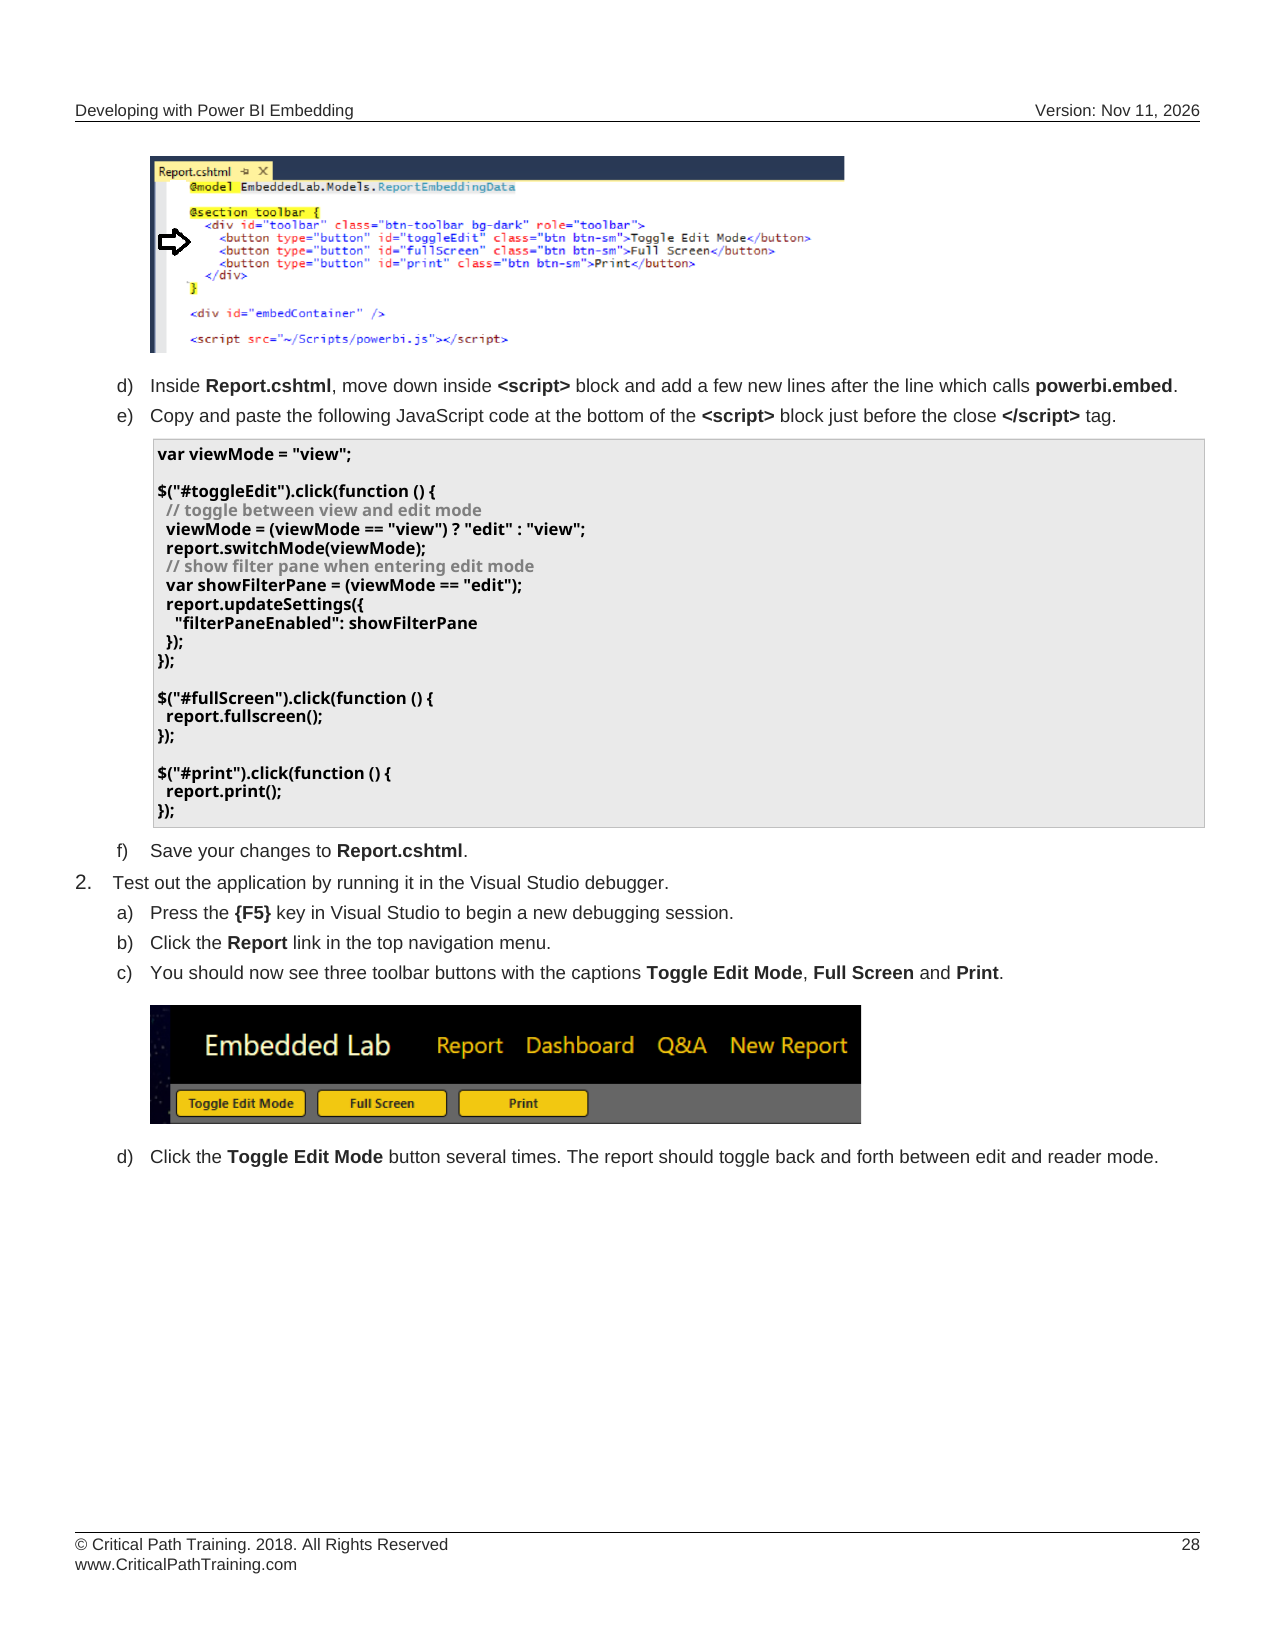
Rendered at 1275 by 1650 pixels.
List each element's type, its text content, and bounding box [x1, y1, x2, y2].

text You should now see three toolbar buttons with the captions Toggle Edit Mode, Full Screen and Print. [117, 962, 1200, 983]
text // show filter pane when entering edit mode [154, 551, 1204, 570]
text "filterPaneEnabled": showFilterPane [154, 607, 1204, 626]
text }); [154, 795, 1204, 827]
text report.fullscreen(); [154, 701, 1204, 720]
text Click the Toggle Edit Mode button several times. The report should toggle back and forth between edit and reader mode. [117, 1145, 1200, 1167]
picture [150, 1005, 862, 1124]
text viewMode = (viewMode == "view") ? "edit" : "view"; [154, 513, 1204, 532]
text Inside Report.cshtml, move down inside <script> block and add a few new lines after the line which calls powerbi.embed. [117, 374, 1200, 396]
text var showFilterPane = (viewMode == "edit"); [154, 570, 1204, 588]
text $("#toggleEdit").click(function () { [154, 476, 1204, 495]
text report.print(); [154, 776, 1204, 795]
text }); [154, 720, 1204, 738]
picture [150, 156, 845, 353]
text // toggle between view and edit mode [154, 495, 1204, 513]
text var viewMode = "view"; [154, 440, 1204, 457]
text $("#print").click(function () { [154, 757, 1204, 776]
text report.updateSettings({ [154, 588, 1204, 607]
text Save your changes to Report.cshtml. [117, 839, 1200, 861]
text $("#fullScreen").click(function () { [154, 682, 1204, 701]
text }); [154, 626, 1204, 645]
text report.switchMode(viewMode); [154, 532, 1204, 551]
text Copy and paste the following JavaScript code at the bottom of the <script> block just before the close </script> tag. [117, 404, 1200, 426]
text Click the Report link in the top navigation menu. [117, 932, 1200, 953]
text Press the {F5} key in Visual Studio to begin a new debugging session. [117, 902, 1200, 923]
text }); [154, 645, 1204, 663]
text Test out the application by running it in the Visual Studio debugger. [75, 869, 1200, 893]
